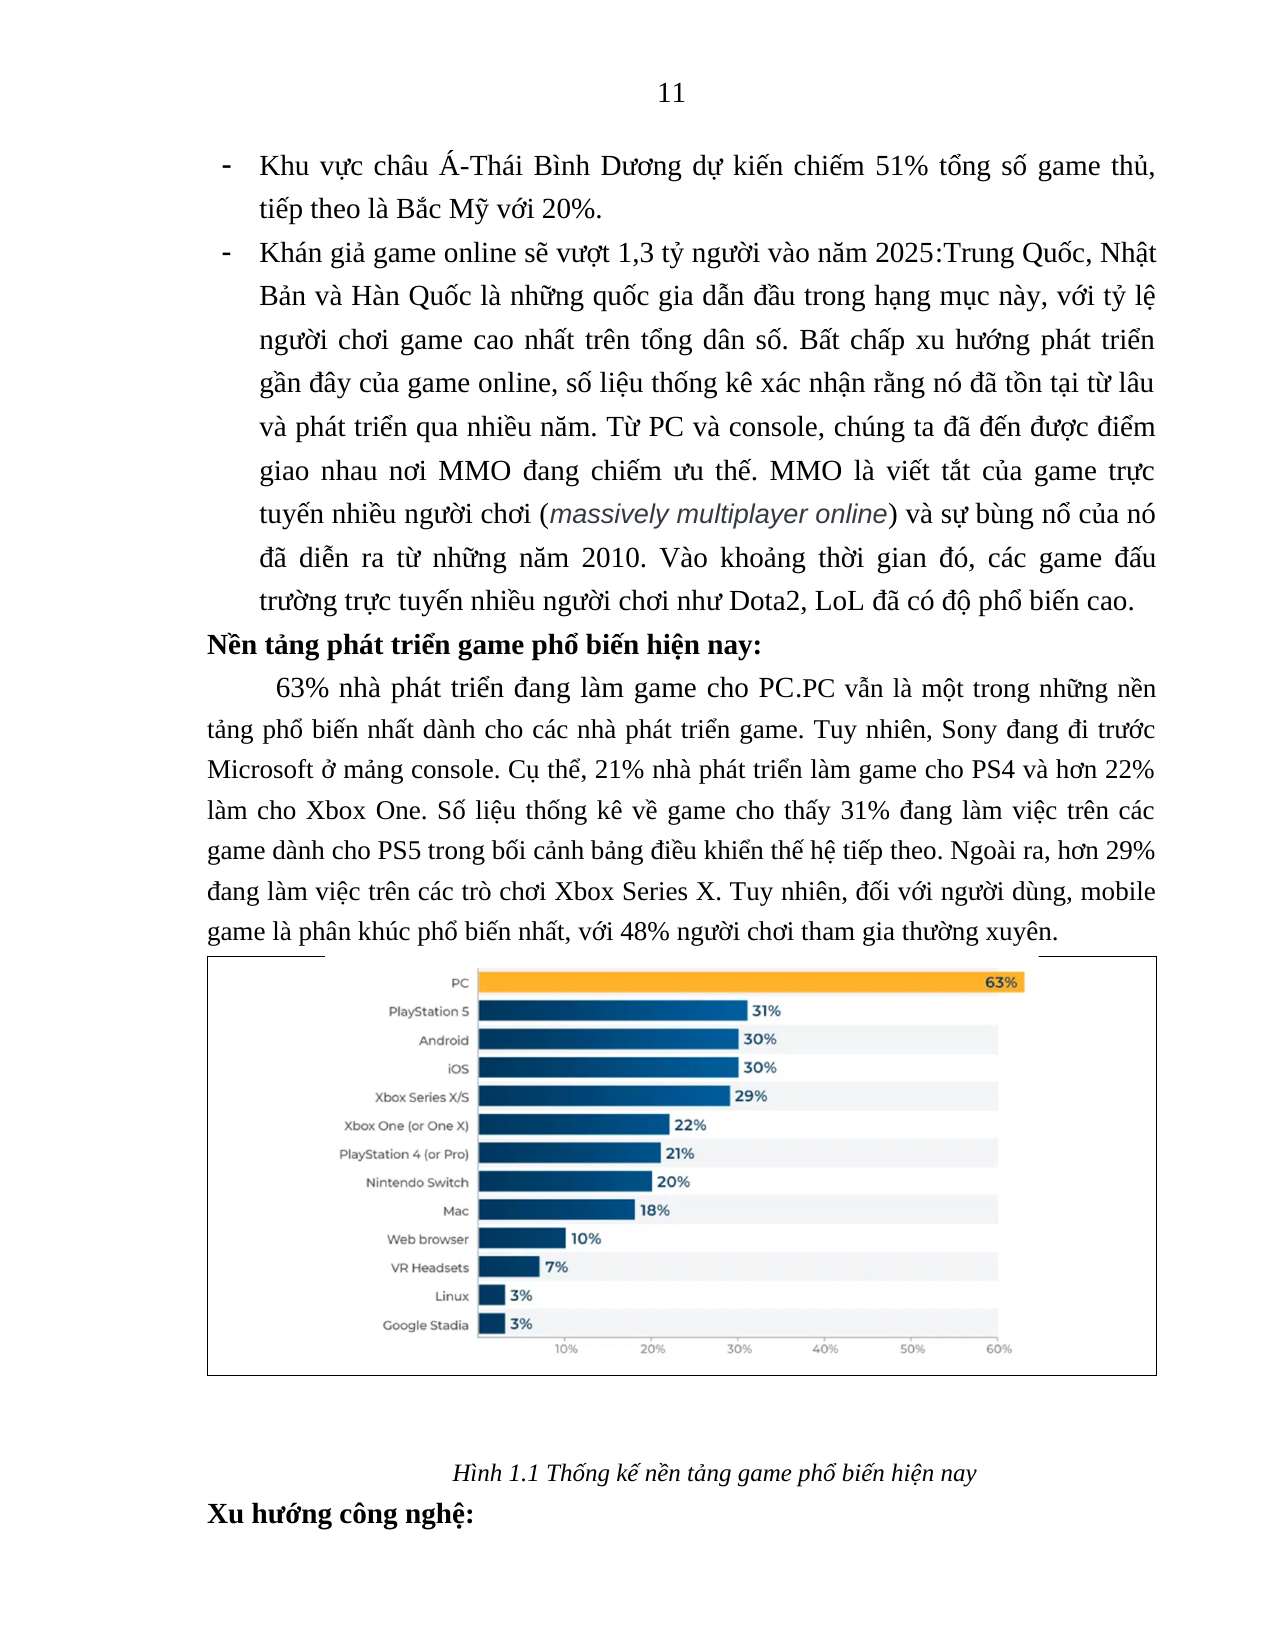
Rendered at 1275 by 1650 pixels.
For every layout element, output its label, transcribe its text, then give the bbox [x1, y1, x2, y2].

text 63% nhà phát triển đang làm game cho PC.PC vẫn là một trong những nền tảng phổ biến nhất dành cho các nhà phát triển game. Tuy nhiên, Sony đang đi trước Microsoft ở mảng console. Cụ thể, 21% nhà phát triển làm game cho PS4 và hơn 22% làm cho Xbox One. Số liệu thống kê về game cho thấy 31% đang làm việc trên các game dành cho PS5 trong bối cảnh bảng điều khiển thế hệ tiếp theo. Ngoài ra, hơn 29% đang làm việc trên các trò chơi Xbox Series X. Tuy nhiên, đối với người dùng, mobile game là phân khúc phổ biến nhất, với 48% người chơi tham gia thường xuyên. [207, 670, 1157, 946]
picture [325, 956, 1039, 1365]
text Nền tảng phát triển game phổ biến hiện nay: [207, 627, 1157, 660]
text Hình 1.1 Thống kế nền tảng game phổ biến hiện nay [274, 1458, 1157, 1487]
list Khán giả game online sẽ vượt 1,3 tỷ người vào năm 2025:Trung Quốc, Nhật Bản và Hàn Quốc là những quốc gia dẫn đầu trong hạng mục này, với tỷ lệ người chơi game cao nhất trên tổng dân số. Bất chấp xu hướng phát triển gần đây của game online, số liệu thống kê xác nhận rằng nó đã tồn tại từ lâu và phát triển qua nhiều năm. Từ PC và console, chúng ta đã đến được điểm giao nhau nơi MMO đang chiếm ưu thế. MMO là viết tắt của game trực tuyến nhiều người chơi (massively multiplayer online) và sự bùng nổ của nó đã diễn ra từ những năm 2010. Vào khoảng thời gian đó, các game đấu trường trực tuyến nhiều người chơi như Dota2, LoL đã có độ phổ biến cao. [222, 235, 1157, 617]
text Xu hướng công nghệ: [207, 1496, 1157, 1529]
list Khu vực châu Á-Thái Bình Dương dự kiến chiếm 51% tổng số game thủ, tiếp theo là Bắc Mỹ với 20%. [222, 148, 1157, 225]
table_header [208, 957, 1156, 1375]
